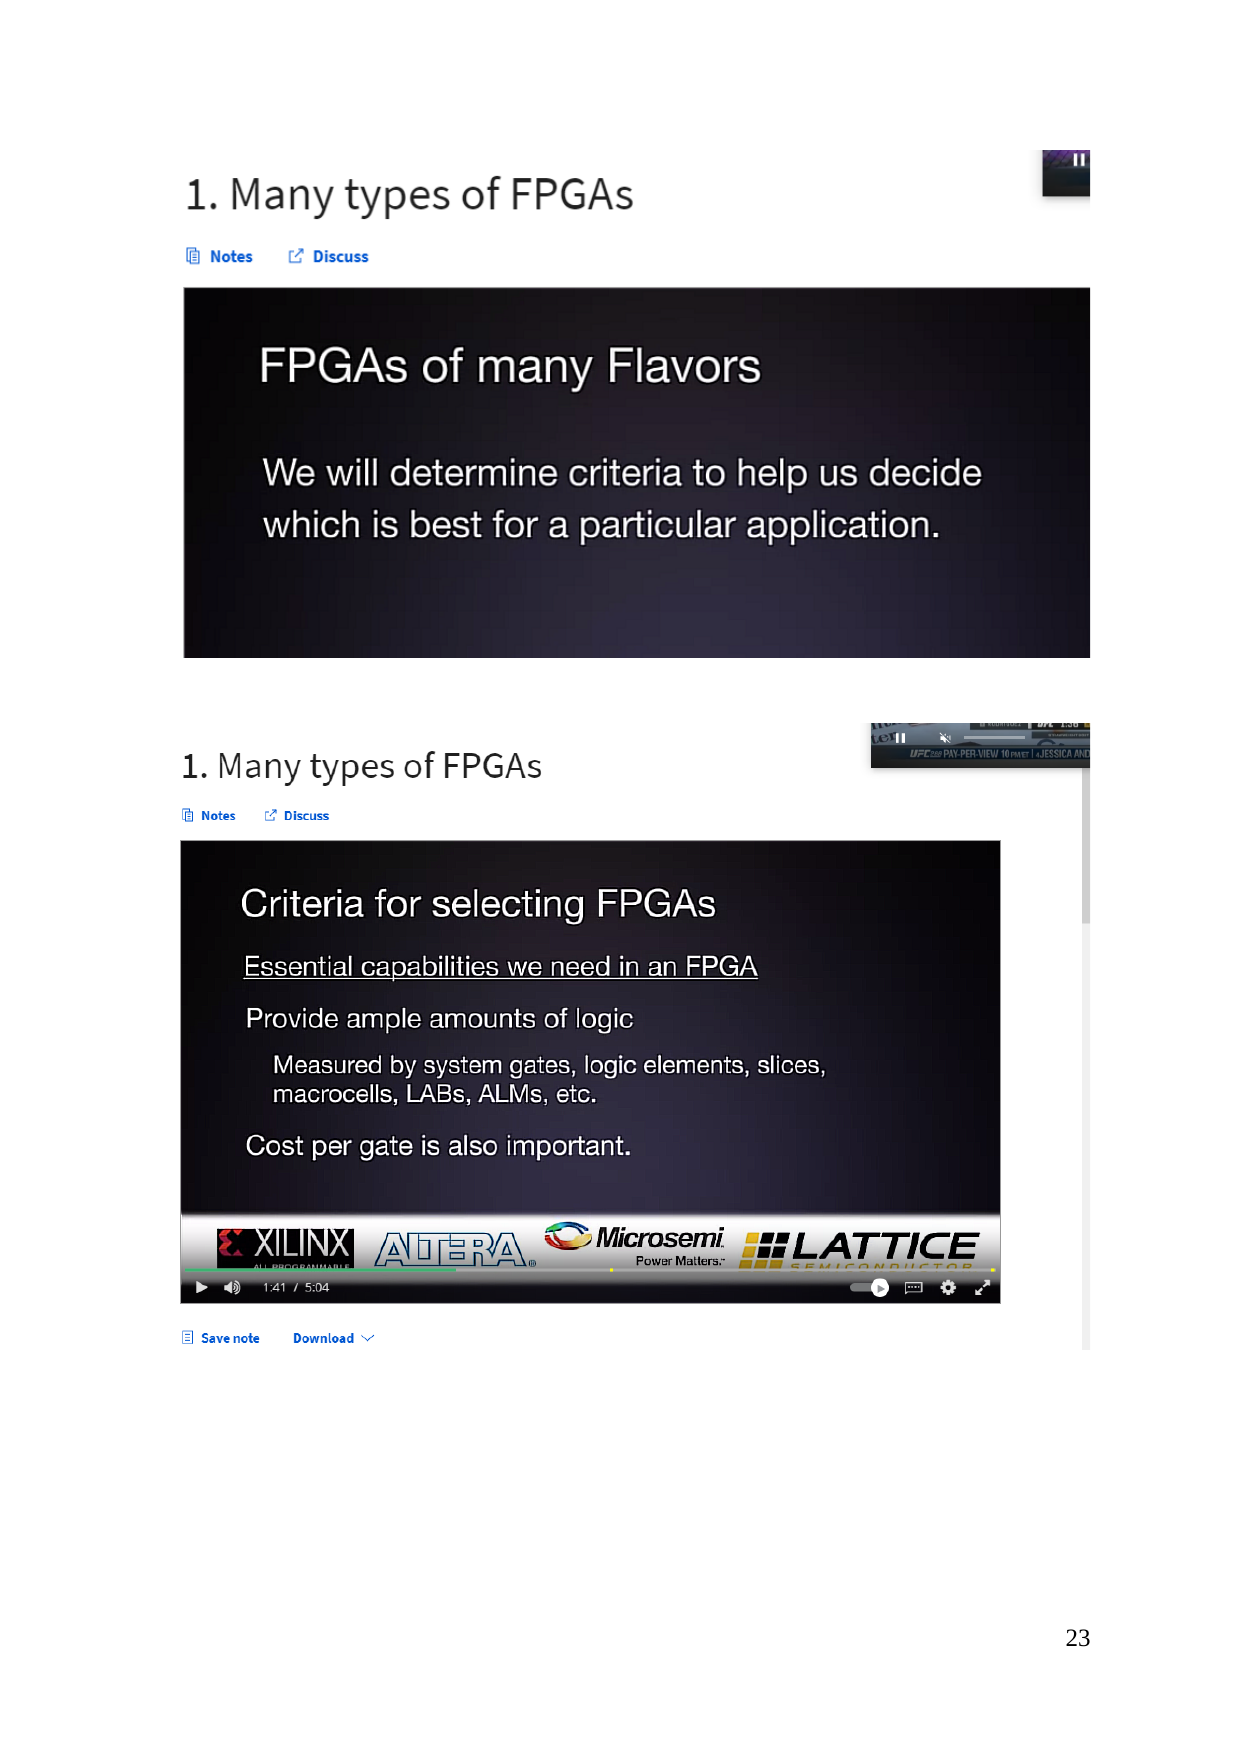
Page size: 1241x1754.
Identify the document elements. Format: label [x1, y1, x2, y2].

picture [150, 150, 1091, 658]
picture [150, 723, 1091, 1350]
